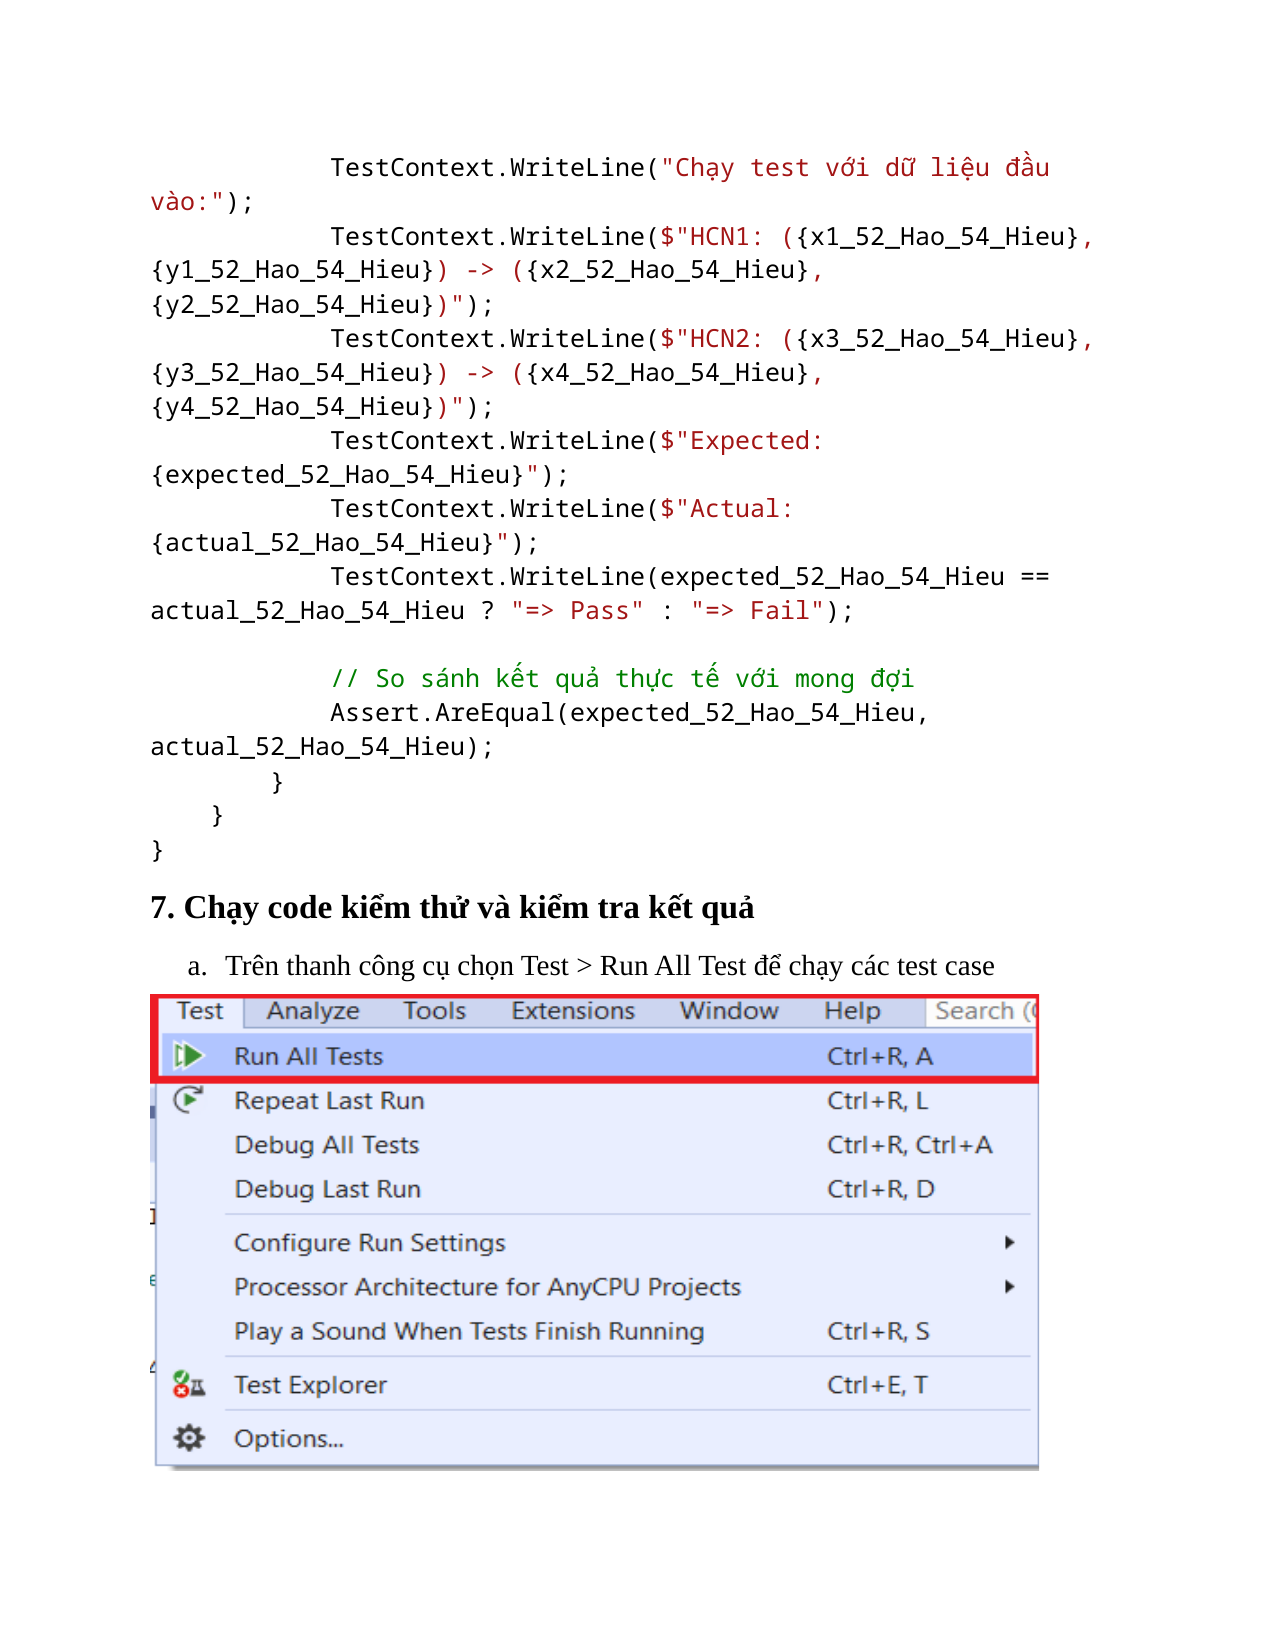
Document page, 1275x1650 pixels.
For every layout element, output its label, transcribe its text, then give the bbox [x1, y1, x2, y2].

text Assert.AreEqual(expected_52_Hao_54_Hieu, actual_52_Hao_54_Hieu); [150, 695, 1125, 763]
text TestContext.WriteLine($"HCN1: ({x1_52_Hao_54_Hieu}, {y1_52_Hao_54_Hieu}) -> ({x2_52_Hao_54_Hieu}, {y2_52_Hao_54_Hieu})"); [150, 218, 1125, 320]
text TestContext.WriteLine($"HCN2: ({x3_52_Hao_54_Hieu}, {y3_52_Hao_54_Hieu}) -> ({x4_52_Hao_54_Hieu}, {y4_52_Hao_54_Hieu})"); [150, 320, 1125, 422]
text } [150, 763, 1125, 797]
text TestContext.WriteLine(expected_52_Hao_54_Hieu == actual_52_Hao_54_Hieu ? "=> Pass" : "=> Fail"); [150, 559, 1125, 627]
subtitle Trên thanh công cụ chọn Test > Run All Test để chạy các test case [187, 948, 1125, 981]
text } [150, 797, 1125, 831]
text TestContext.WriteLine("Chạy test với dữ liệu đầu vào:"); [150, 150, 1125, 218]
text // So sánh kết quả thực tế với mong đợi [150, 661, 1125, 695]
text TestContext.WriteLine($"Actual: {actual_52_Hao_54_Hieu}"); [150, 491, 1125, 559]
picture [150, 994, 1040, 1471]
subtitle 7. Chạy code kiểm thử và kiểm tra kết quả [150, 887, 1125, 925]
text } [150, 831, 1125, 865]
text TestContext.WriteLine($"Expected: {expected_52_Hao_54_Hieu}"); [150, 422, 1125, 491]
